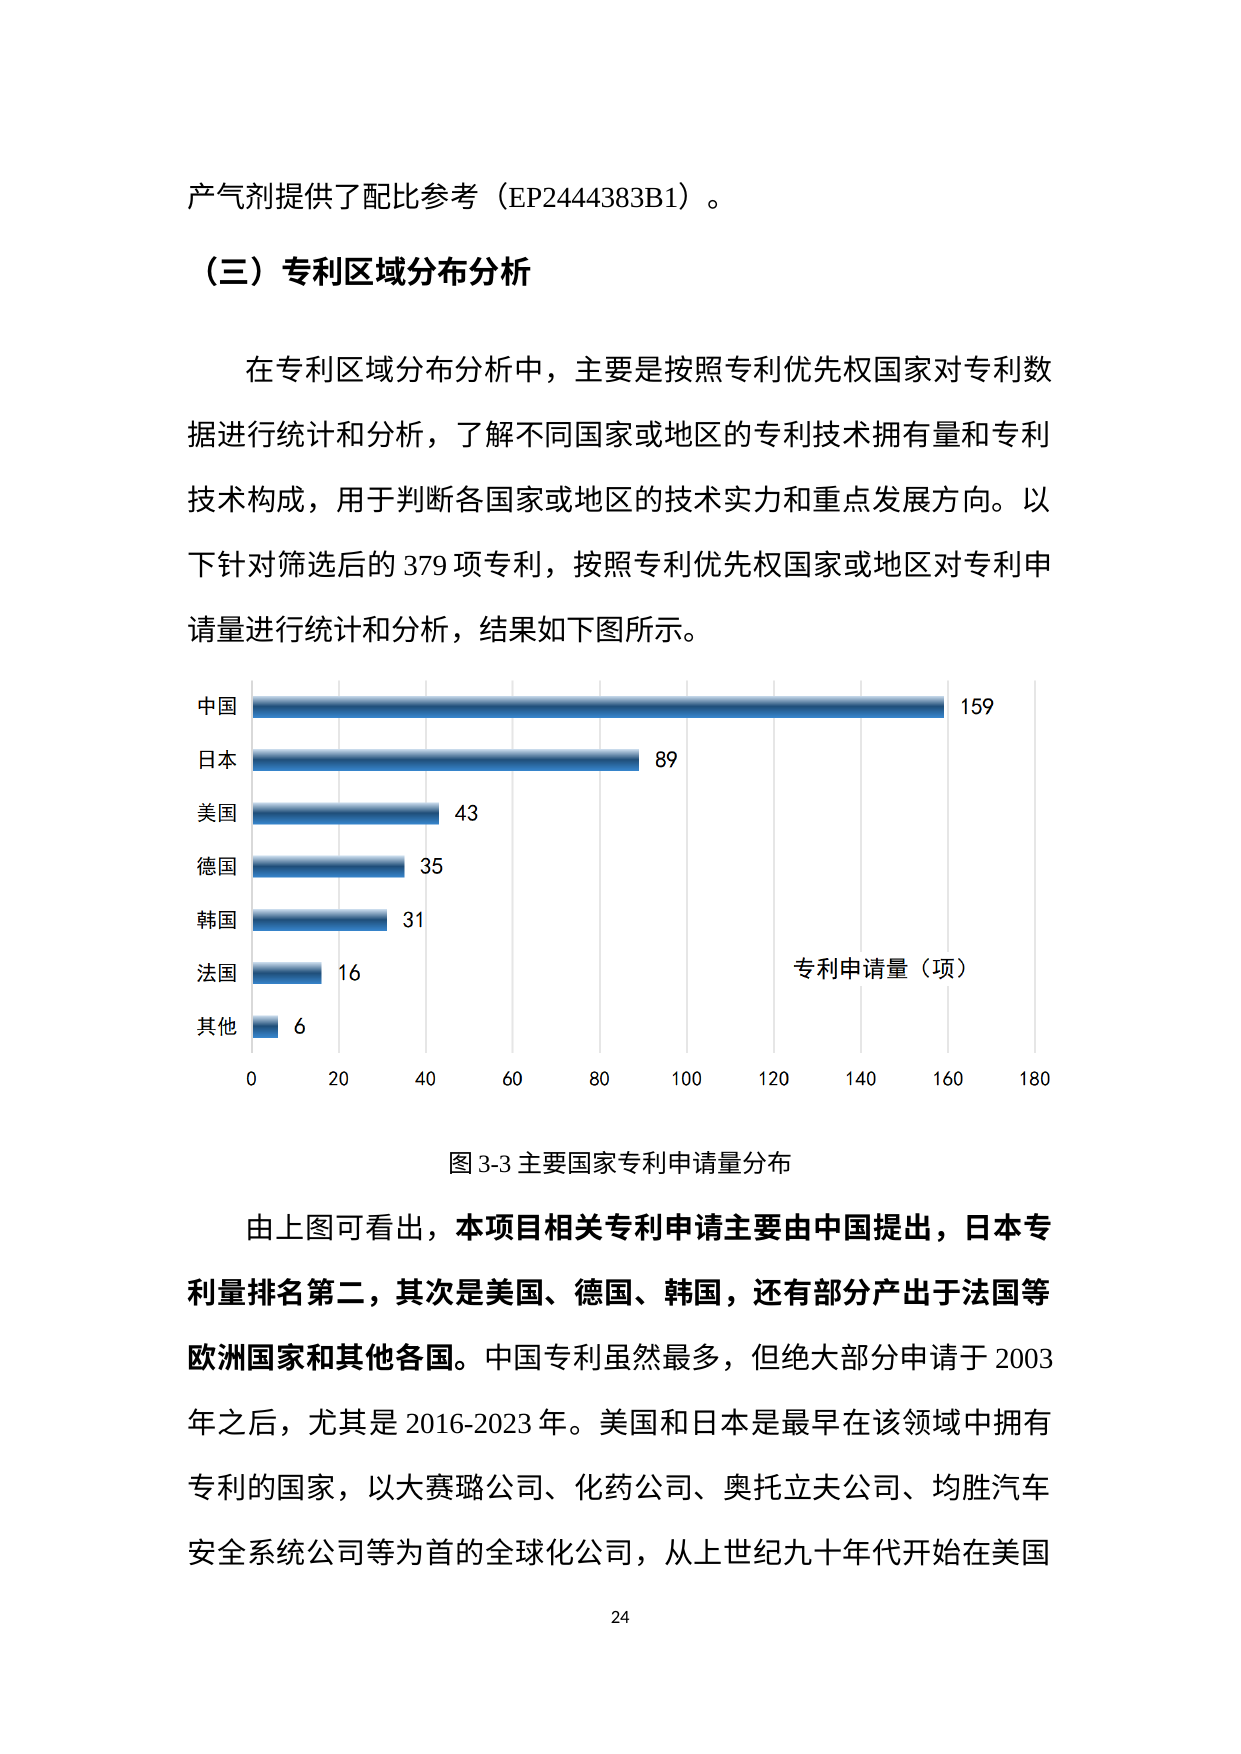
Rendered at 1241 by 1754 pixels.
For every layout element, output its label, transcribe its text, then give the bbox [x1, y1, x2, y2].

text （三）专利区域分布分析 [187, 237, 1053, 302]
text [187, 1194, 1053, 1584]
picture [187, 660, 1053, 1097]
subtitle 图3-3 主要国家专利申请量分布 [187, 1129, 1053, 1194]
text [187, 162, 1053, 227]
text 在专利区域分布分析中，主要是按照专利优先权国家对专利数据进行统计和分析，了解不同国家或地区的专利技术拥有量和专利技术构成，用于判断各国家或地区的技术实力和重点发展方向。以下针对筛选后的379项专利，按照专利优先权国家或地区对专利申请量进行统计和分析，结果如下图所示。 [187, 335, 1053, 660]
